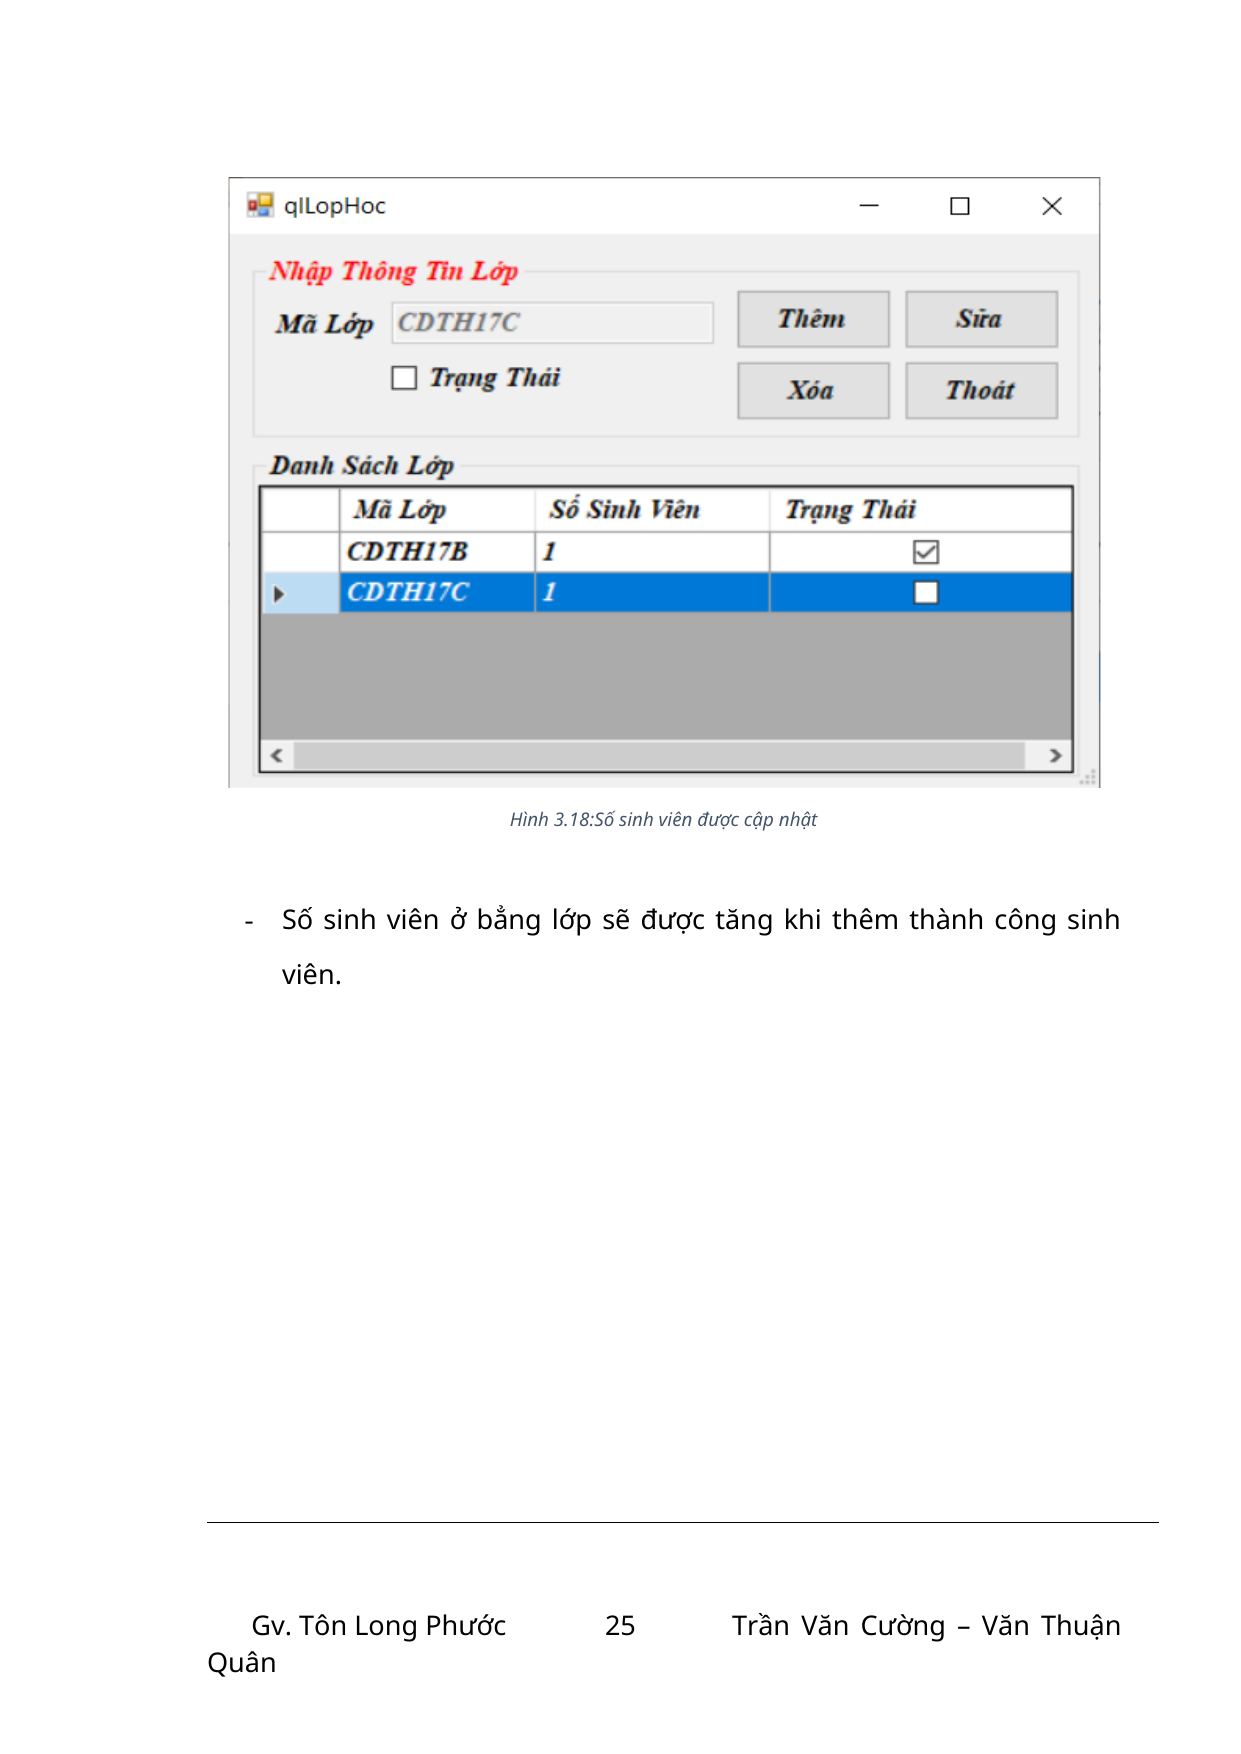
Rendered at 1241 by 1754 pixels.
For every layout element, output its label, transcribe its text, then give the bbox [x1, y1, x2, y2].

picture [228, 177, 1101, 788]
list Số sinh viên ở bẳng lớp sẽ được tăng khi thêm thành công sinh viên. [244, 900, 1122, 992]
